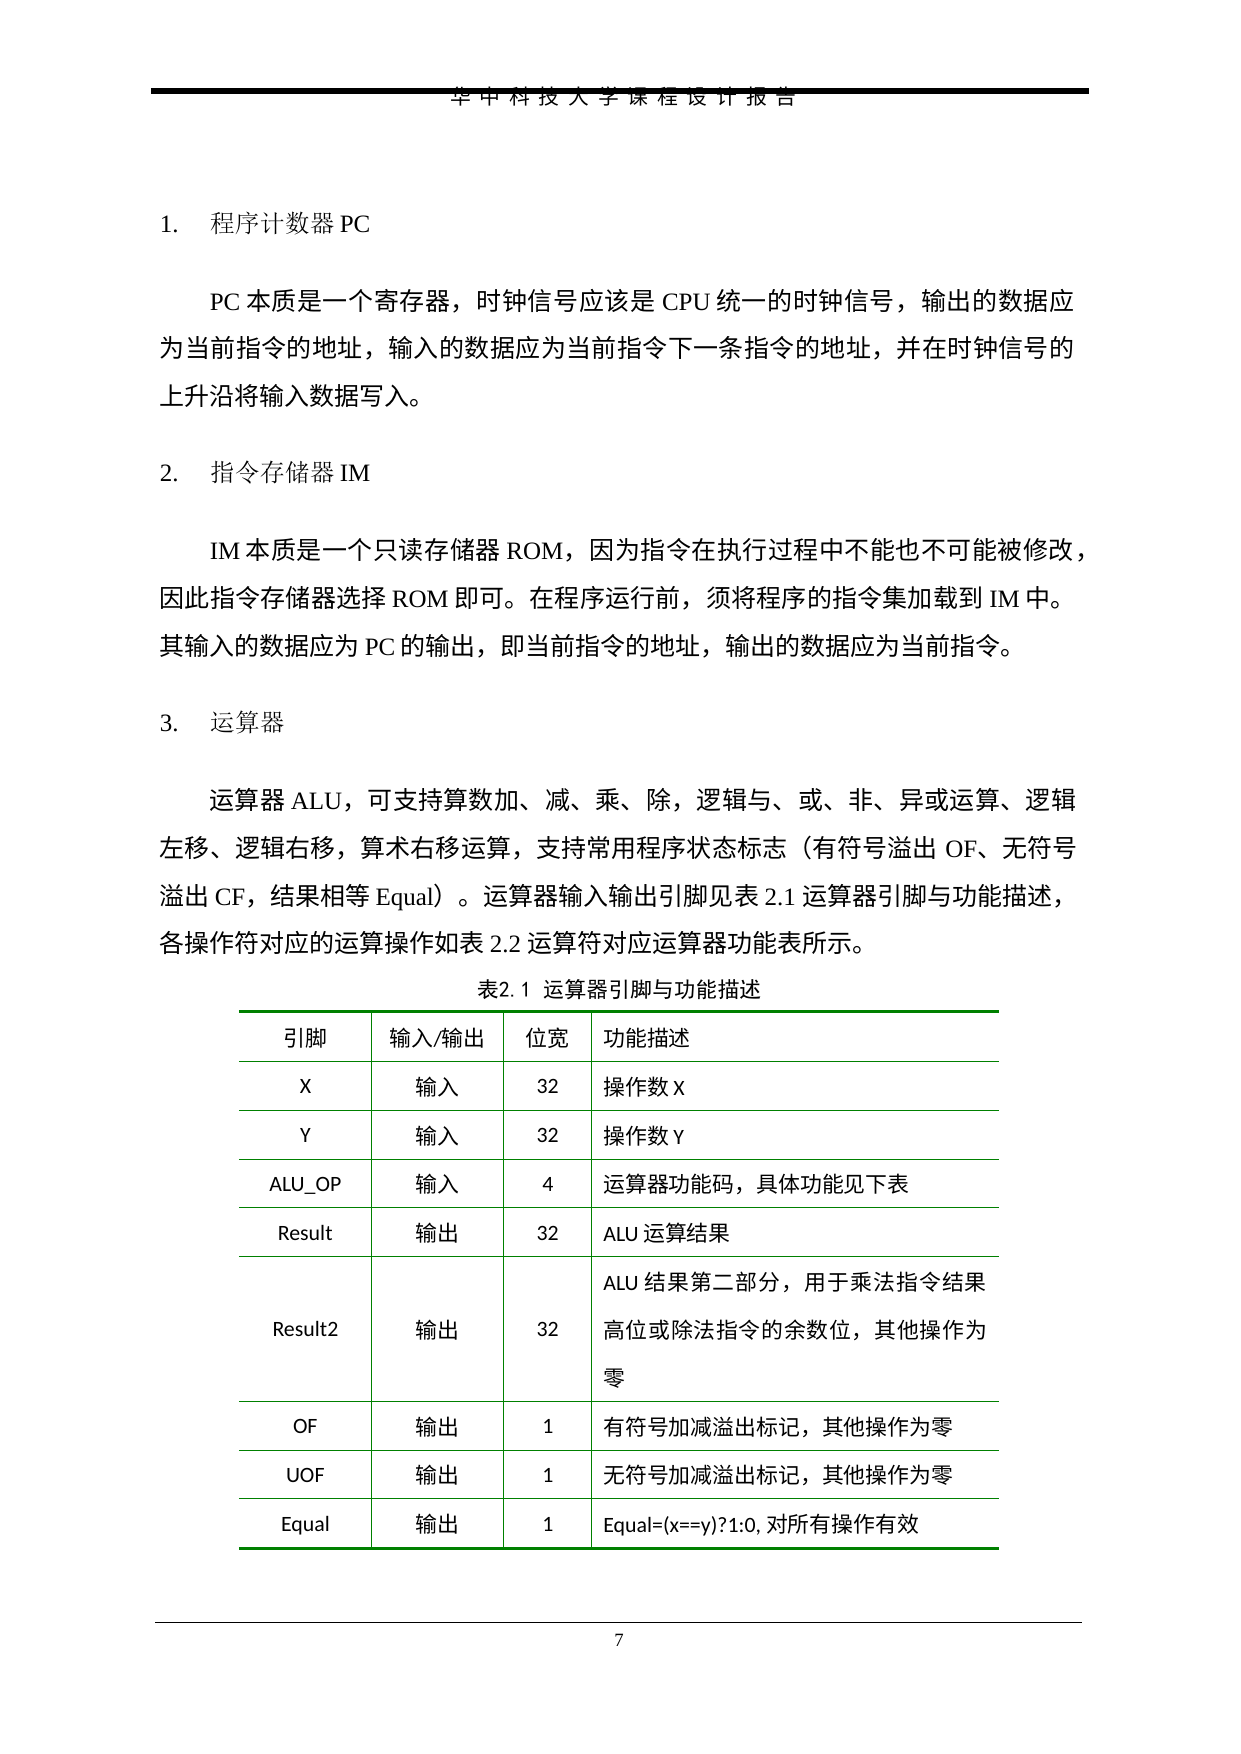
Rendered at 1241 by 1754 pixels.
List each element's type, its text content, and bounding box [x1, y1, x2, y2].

table_cell Result [239, 1208, 371, 1256]
table_cell 有符号加减溢出标记，其他操作为零 [592, 1402, 999, 1449]
table_cell 输出 [372, 1451, 503, 1498]
table_cell 1 [504, 1402, 591, 1449]
table_header 功能描述 [592, 1013, 999, 1061]
subtitle 指令存储器IM [159, 448, 1078, 496]
table_cell OF [239, 1402, 371, 1449]
table_cell 操作数Y [592, 1111, 999, 1158]
subtitle 运算器 [159, 698, 1078, 745]
table_cell 操作数X [592, 1062, 999, 1109]
table_cell 32 [504, 1111, 591, 1158]
text 运算器ALU，可支持算数加、减、乘、除，逻辑与、或、非、异或运算、逻辑左移、逻辑右移，算术右移运算，支持常用程序状态标志（有符号溢出OF、无符号溢出CF，结果相等Equal）。运算器输入输出引脚见表2.1 运算器引脚与功能描述，各操作符对应的运算操作如表2.2 运算符对应运算器功能表所示。 [159, 774, 1078, 966]
table_cell ALU_OP [239, 1160, 371, 1207]
subtitle 程序计数器PC [159, 198, 1078, 246]
table_cell 4 [504, 1160, 591, 1207]
table_cell 32 [504, 1208, 591, 1256]
table_cell ALU结果第二部分，用于乘法指令结果高位或除法指令的余数位，其他操作为零 [592, 1257, 999, 1401]
table_cell UOF [239, 1451, 371, 1498]
table_cell 运算器功能码，具体功能见下表 [592, 1160, 999, 1207]
text IM本质是一个只读存储器ROM，因为指令在执行过程中不能也不可能被修改，因此指令存储器选择ROM即可。在程序运行前，须将程序的指令集加载到IM中。其输入的数据应为PC的输出，即当前指令的地址，输出的数据应为当前指令。 [159, 525, 1075, 668]
table_cell 输入 [372, 1160, 503, 1207]
text PC本质是一个寄存器，时钟信号应该是CPU统一的时钟信号，输出的数据应为当前指令的地址，输入的数据应为当前指令下一条指令的地址，并在时钟信号的上升沿将输入数据写入。 [159, 275, 1075, 419]
table_cell 输出 [372, 1208, 503, 1256]
table_cell 32 [504, 1257, 591, 1401]
text 表2.1 运算器引脚与功能描述 [159, 975, 1078, 1000]
table_cell 1 [504, 1451, 591, 1498]
table_cell 输入 [372, 1111, 503, 1158]
table_header 输入/输出 [372, 1013, 503, 1061]
table_cell Equal=(x==y)?1:0, 对所有操作有效 [592, 1499, 999, 1547]
table_cell 输入 [372, 1062, 503, 1109]
table_cell X [239, 1062, 371, 1109]
table_cell Y [239, 1111, 371, 1158]
table_header 位宽 [504, 1013, 591, 1061]
table_cell 输出 [372, 1257, 503, 1401]
table_header 引脚 [239, 1013, 371, 1061]
table_cell 输出 [372, 1402, 503, 1449]
table_cell 输出 [372, 1499, 503, 1547]
table_cell Result2 [239, 1257, 371, 1401]
table_cell Equal [239, 1499, 371, 1547]
table_cell 无符号加减溢出标记，其他操作为零 [592, 1451, 999, 1498]
table_cell ALU运算结果 [592, 1208, 999, 1256]
table_cell 1 [504, 1499, 591, 1547]
table_cell 32 [504, 1062, 591, 1109]
